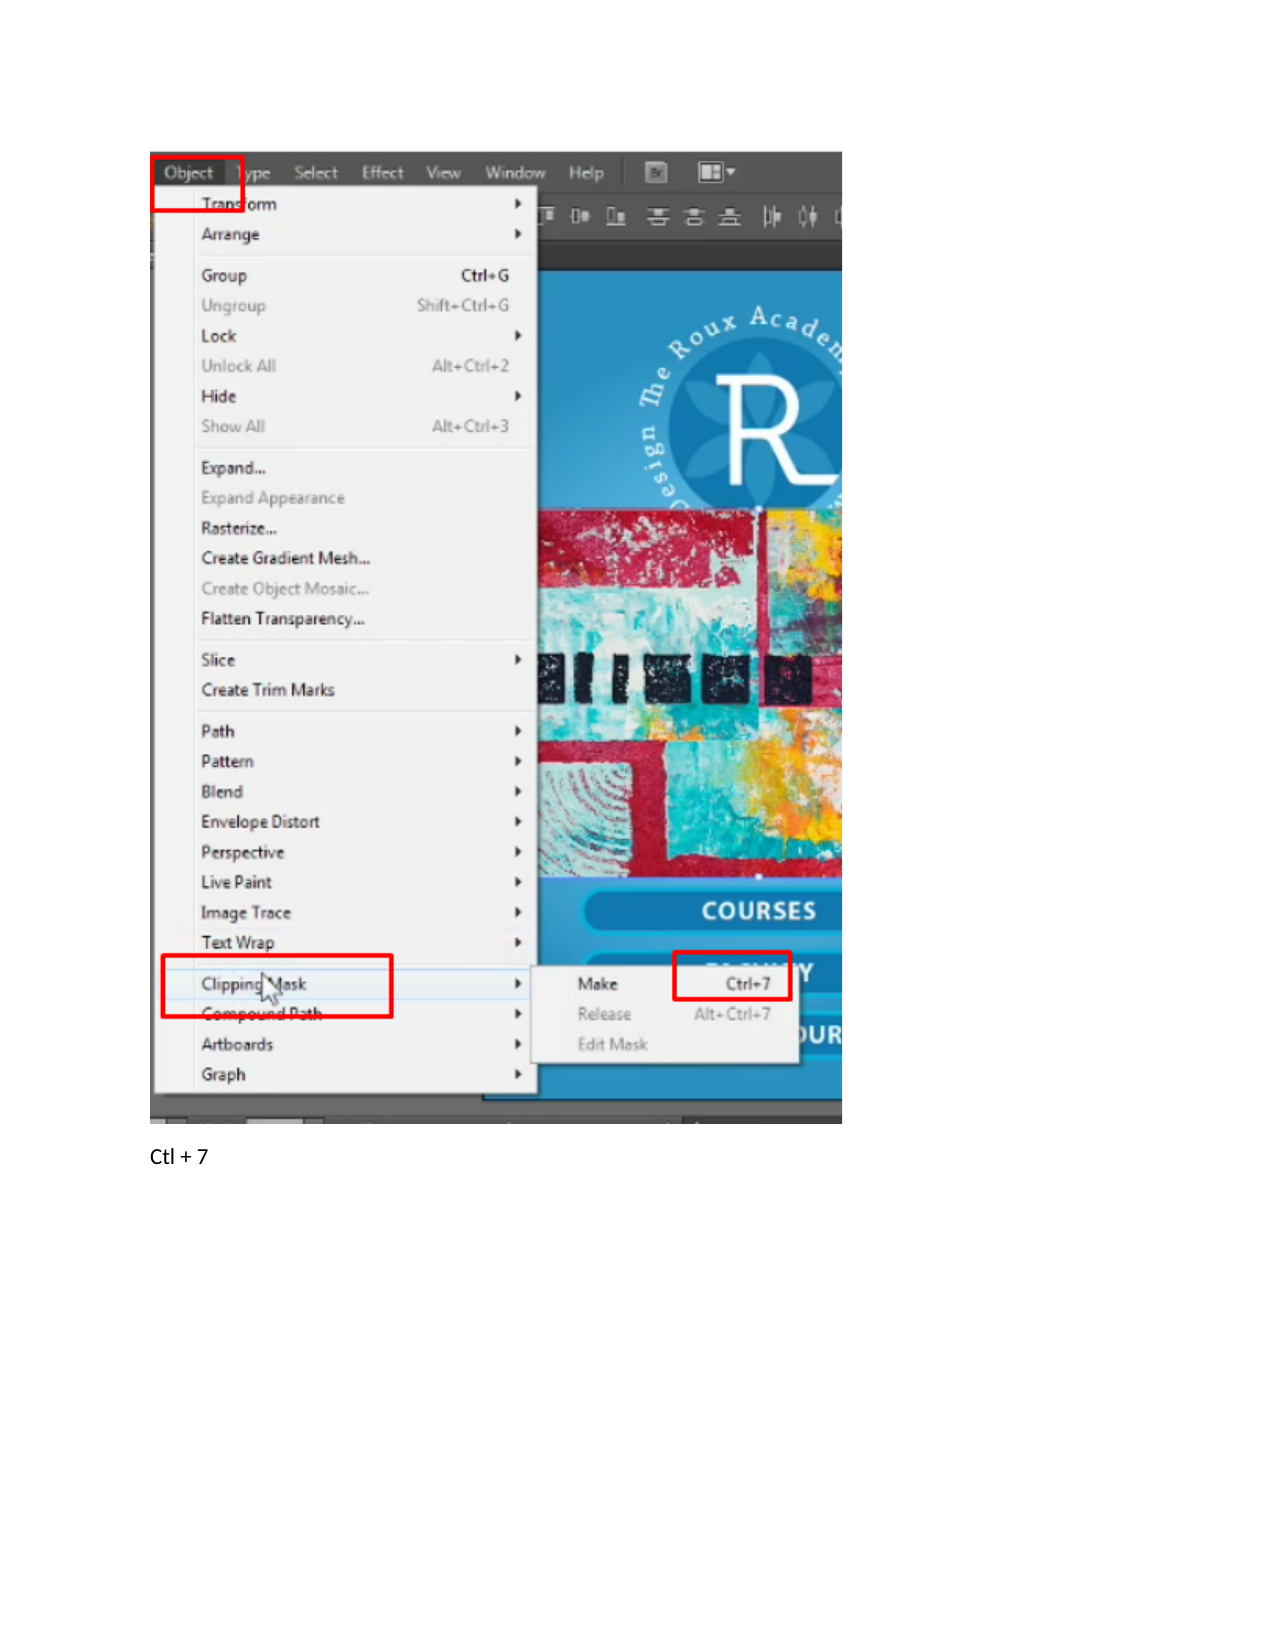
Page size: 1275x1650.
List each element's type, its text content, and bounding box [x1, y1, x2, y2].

text Ctl + 7 [150, 1142, 1125, 1170]
picture [150, 150, 843, 1124]
